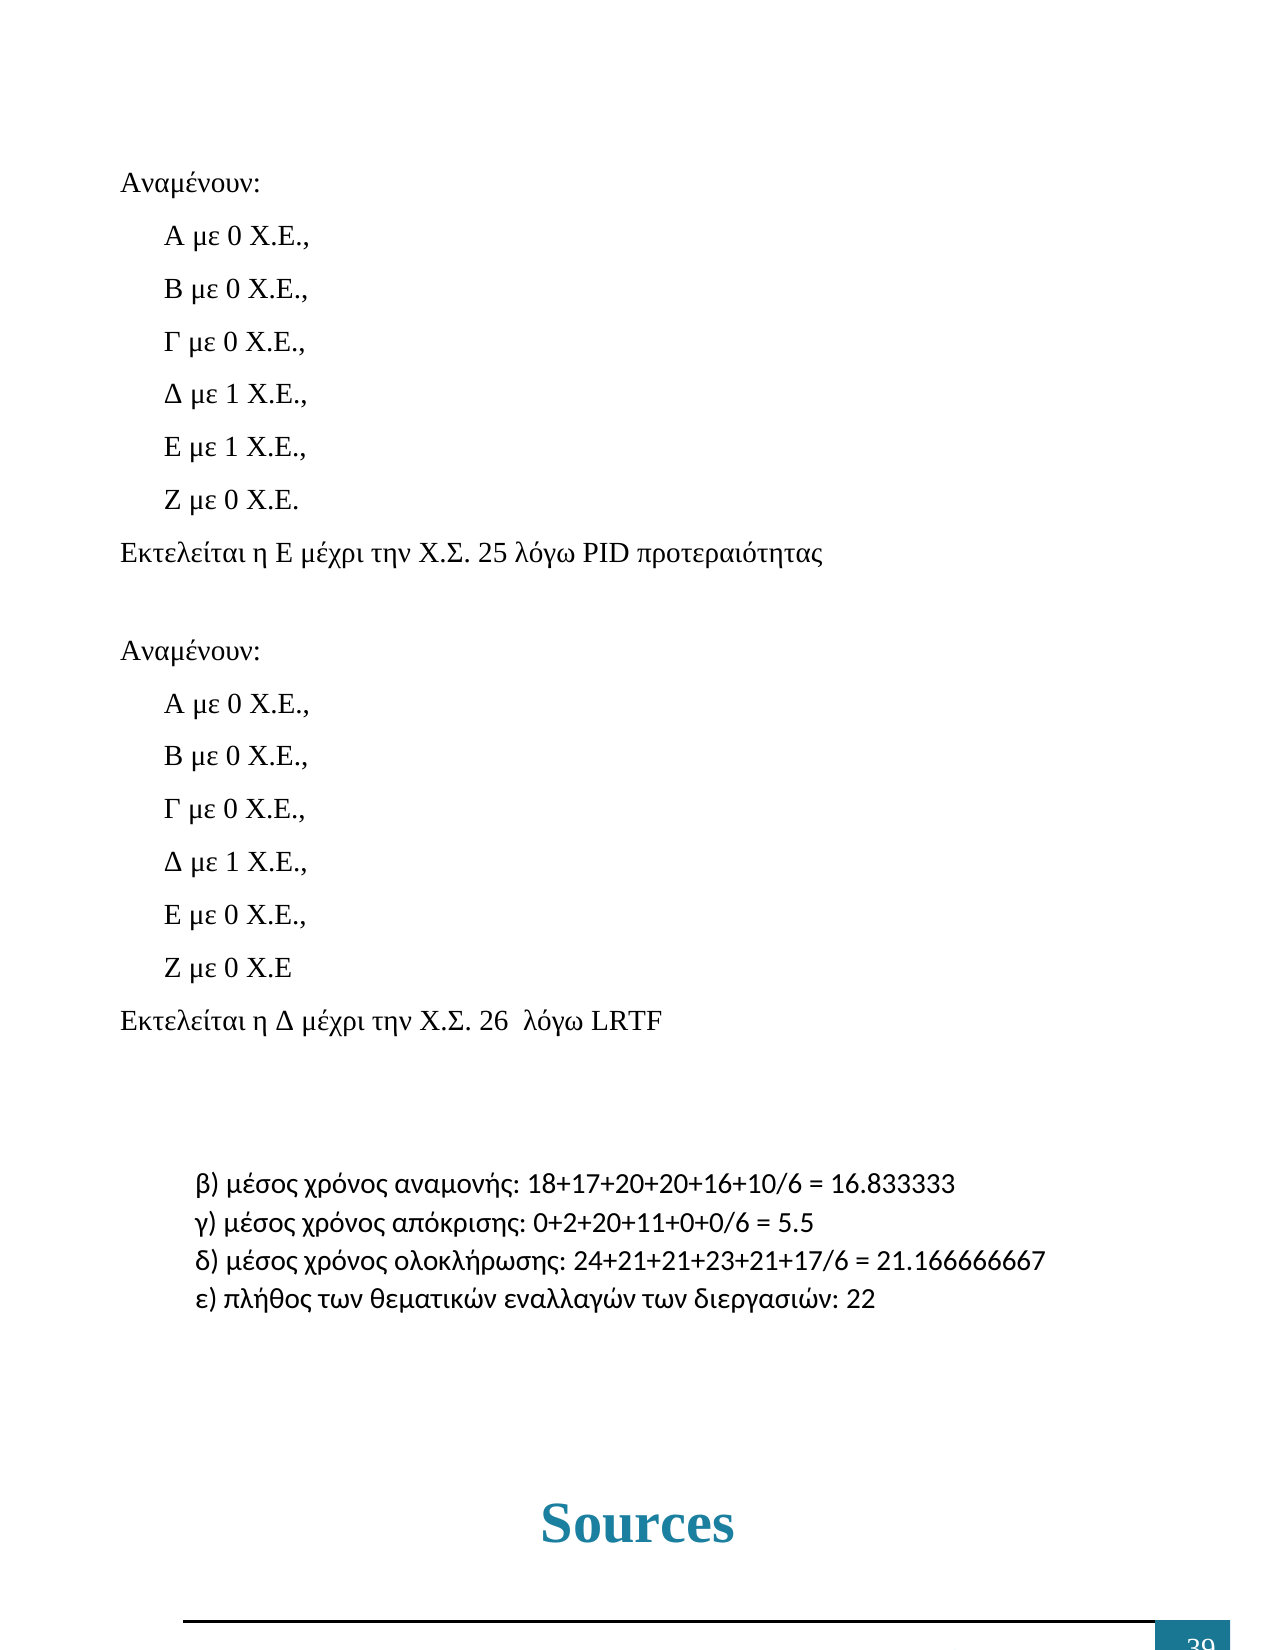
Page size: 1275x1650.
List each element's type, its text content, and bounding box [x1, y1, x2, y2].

text Εκτελείται η Ε μέχρι την Χ.Σ. 25 λόγω PID προτεραιότητας [120, 535, 1155, 568]
text Εκτελείται η Δ μέχρι την Χ.Σ. 26 λόγω LRTF [120, 1003, 1155, 1036]
text Γ με 0 Χ.Ε., [120, 791, 1155, 825]
text Ε με 1 Χ.Ε., [120, 429, 1155, 463]
text Α με 0 Χ.Ε., [120, 686, 1155, 719]
text Α με 0 Χ.Ε., [120, 218, 1155, 252]
text Β με 0 Χ.Ε., [120, 738, 1155, 772]
text Sources [120, 1488, 1155, 1556]
text Δ με 1 Χ.Ε., [120, 376, 1155, 410]
text Ε με 0 Χ.Ε., [120, 897, 1155, 931]
text Γ με 0 Χ.Ε., [120, 324, 1155, 357]
text δ) μέσος χρόνος ολοκλήρωσης: 24+21+21+23+21+17/6 = 21.166666667 [120, 1242, 1155, 1277]
text Αναμένουν: [120, 120, 1155, 199]
text γ) μέσος χρόνος απόκρισης: 0+2+20+11+0+0/6 = 5.5 [120, 1204, 1155, 1239]
text Ζ με 0 Χ.Ε [120, 950, 1155, 983]
text ε) πλήθος των θεματικών εναλλαγών των διεργασιών: 22 [120, 1280, 1155, 1315]
text Β με 0 Χ.Ε., [120, 271, 1155, 304]
text Ζ με 0 Χ.Ε. [120, 482, 1155, 516]
text Αναμένουν: [120, 588, 1155, 666]
text β) μέσος χρόνος αναμονής: 18+17+20+20+16+10/6 = 16.833333 [120, 1166, 1155, 1201]
text Δ με 1 Χ.Ε., [120, 844, 1155, 878]
